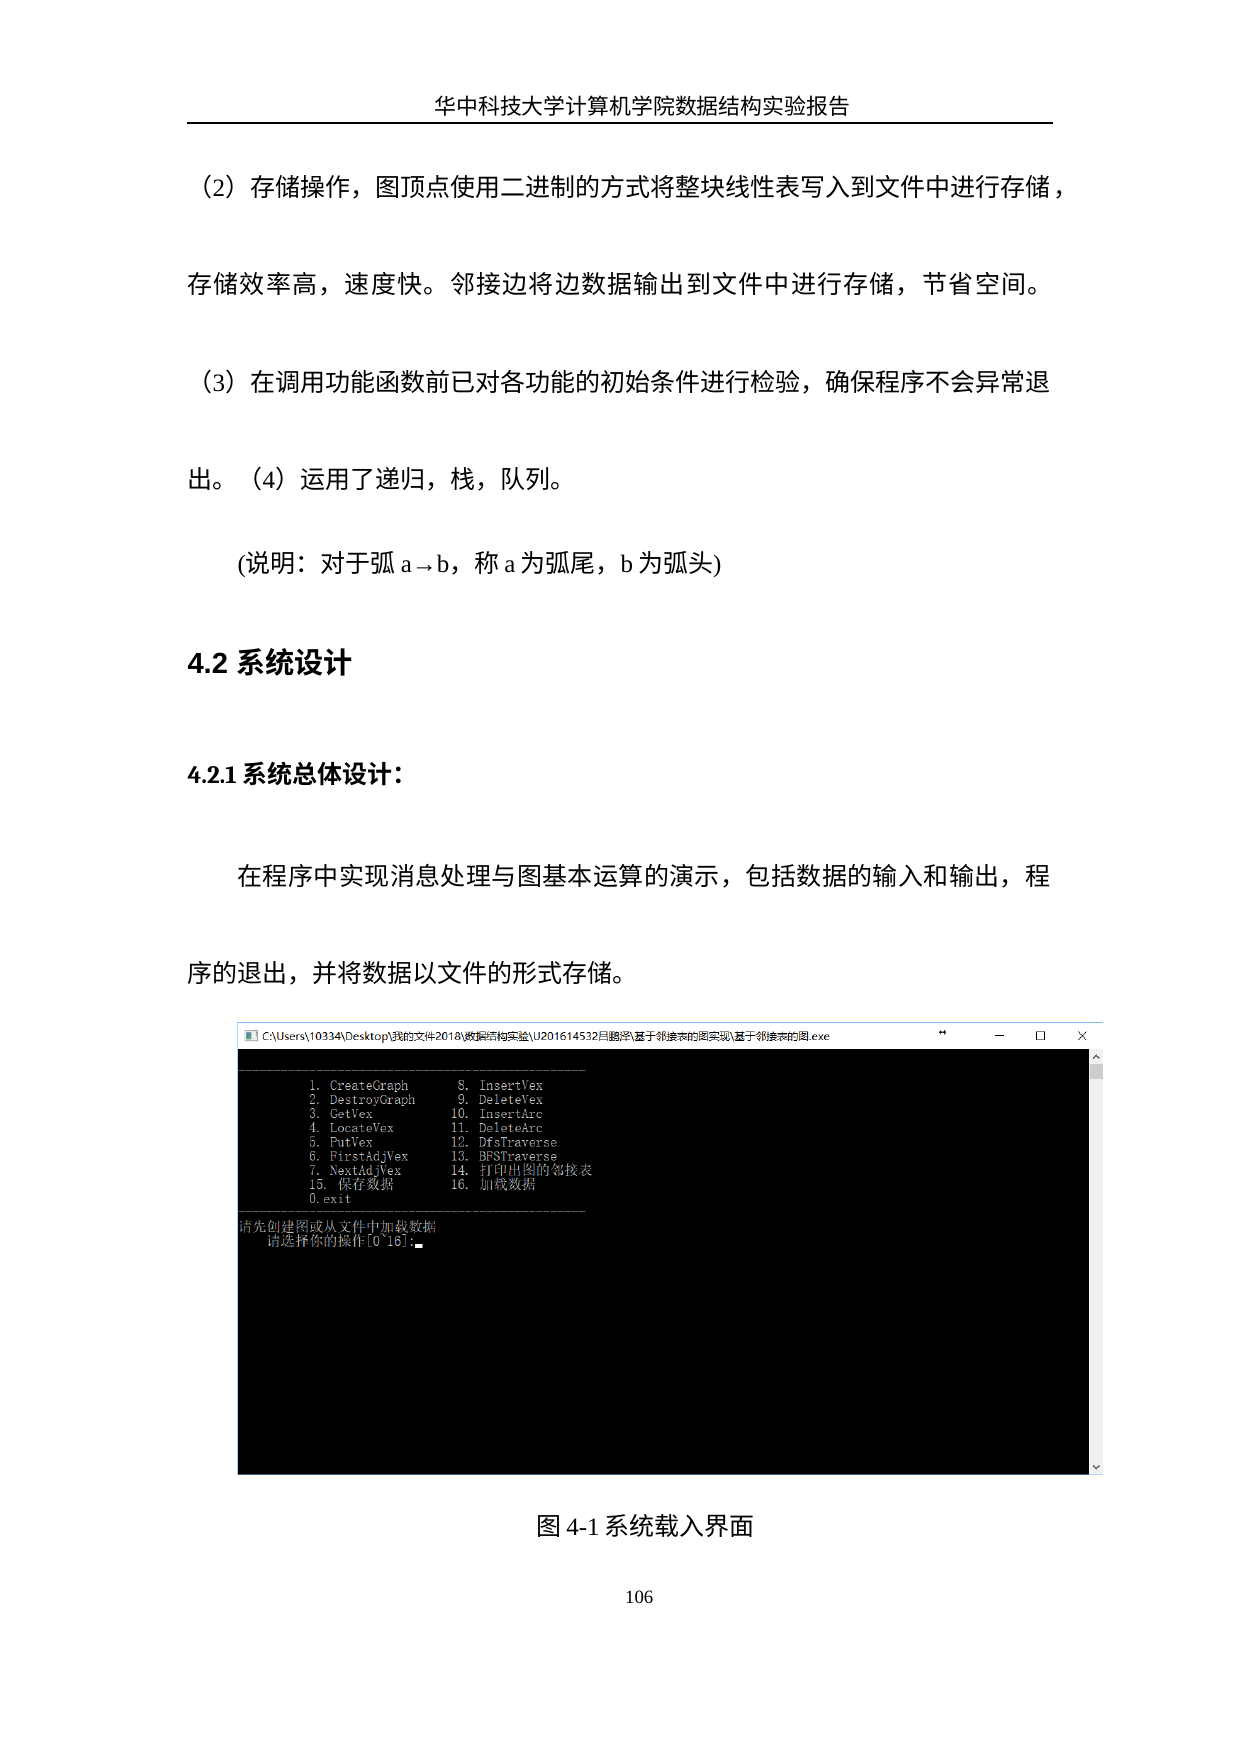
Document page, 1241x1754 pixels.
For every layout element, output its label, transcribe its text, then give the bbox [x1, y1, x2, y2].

text 4.2.1 系统总体设计： [187, 740, 1053, 805]
text (说明：对于弧a→b，称a为弧尾，b为弧头) [187, 529, 1053, 594]
picture [237, 1022, 1103, 1475]
subtitle 4.2 系统设计 [187, 628, 1053, 693]
text 在程序中实现消息处理与图基本运算的演示，包括数据的输入和输出，程序的退出，并将数据以文件的形式存储。 [187, 842, 1053, 1004]
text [187, 153, 1053, 511]
text 图4-1系统载入界面 [187, 1492, 1053, 1557]
